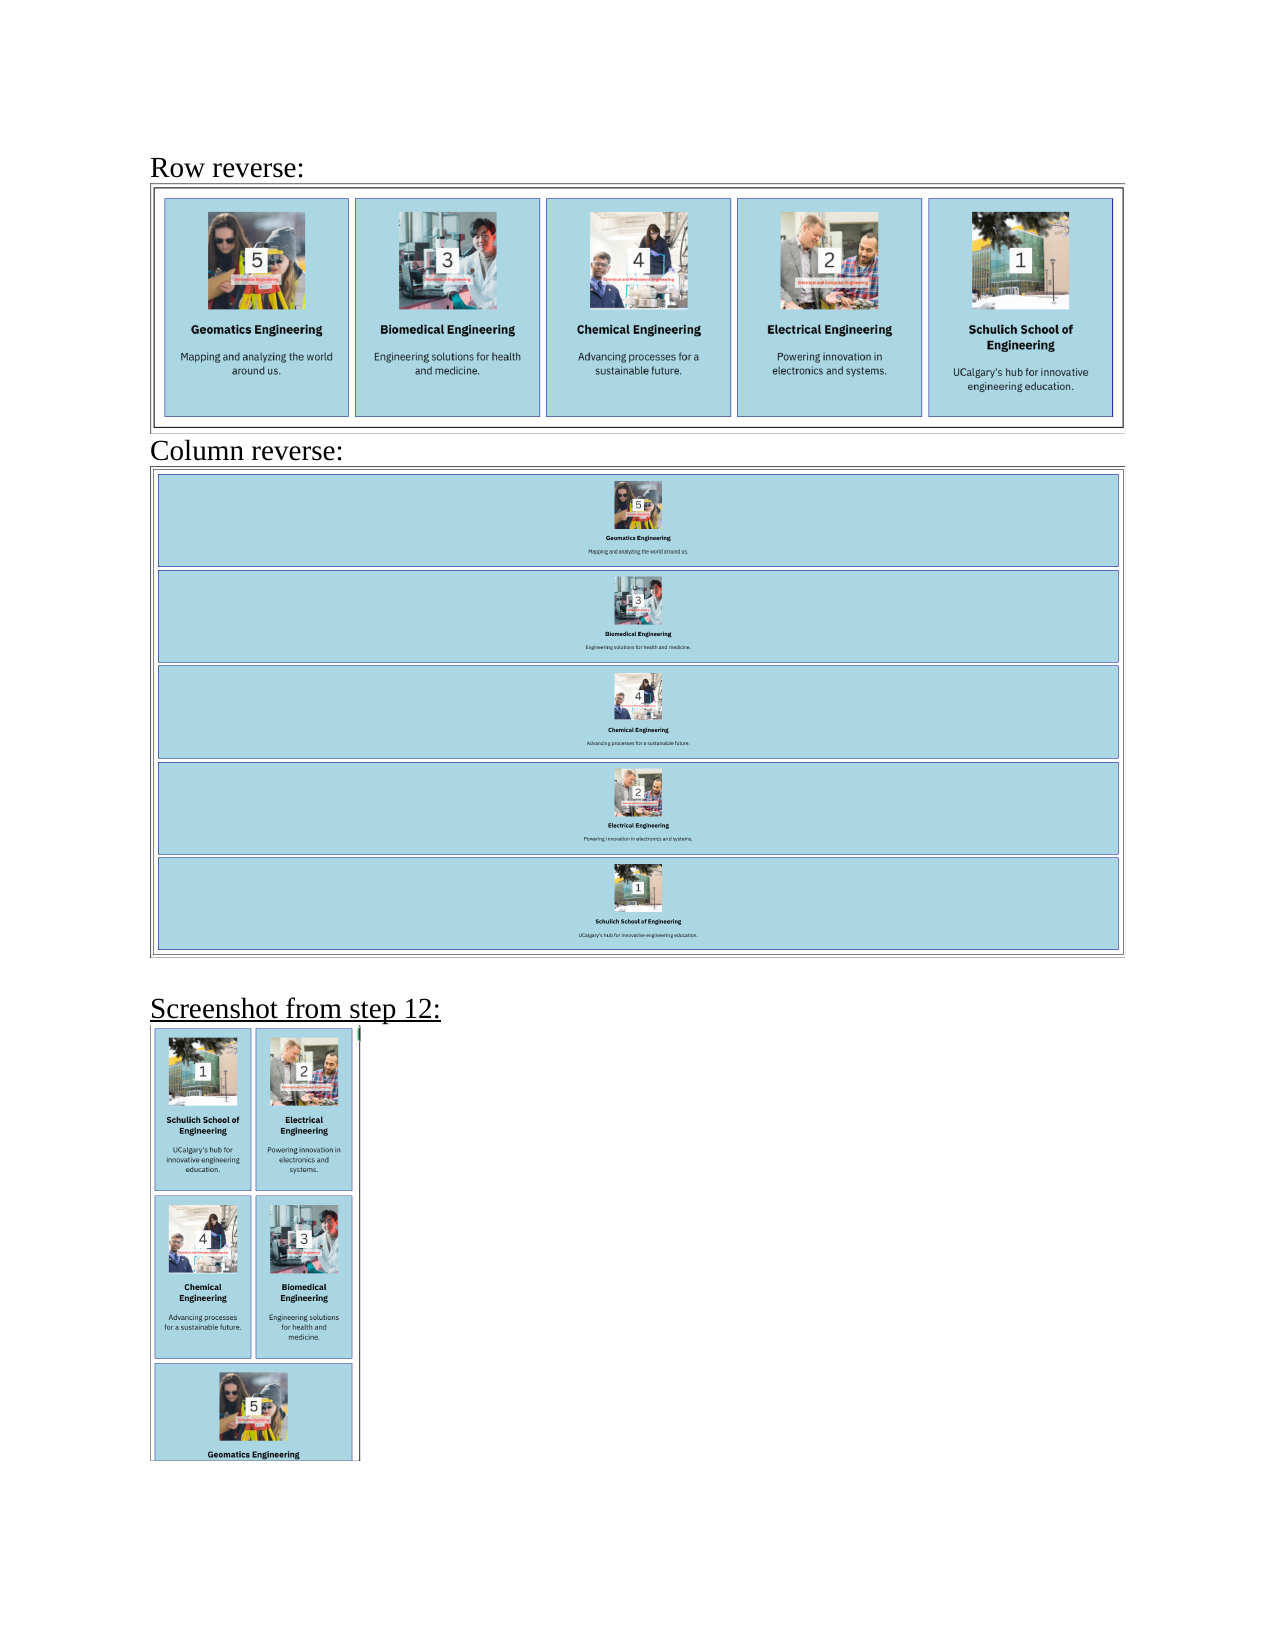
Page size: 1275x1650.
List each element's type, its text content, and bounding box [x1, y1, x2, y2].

picture [150, 1025, 361, 1461]
picture [150, 466, 1125, 958]
text Screenshot from step 12: [150, 991, 1125, 1025]
text Column reverse: [150, 434, 1125, 466]
picture [150, 183, 1125, 434]
text Row reverse: [150, 150, 1125, 183]
